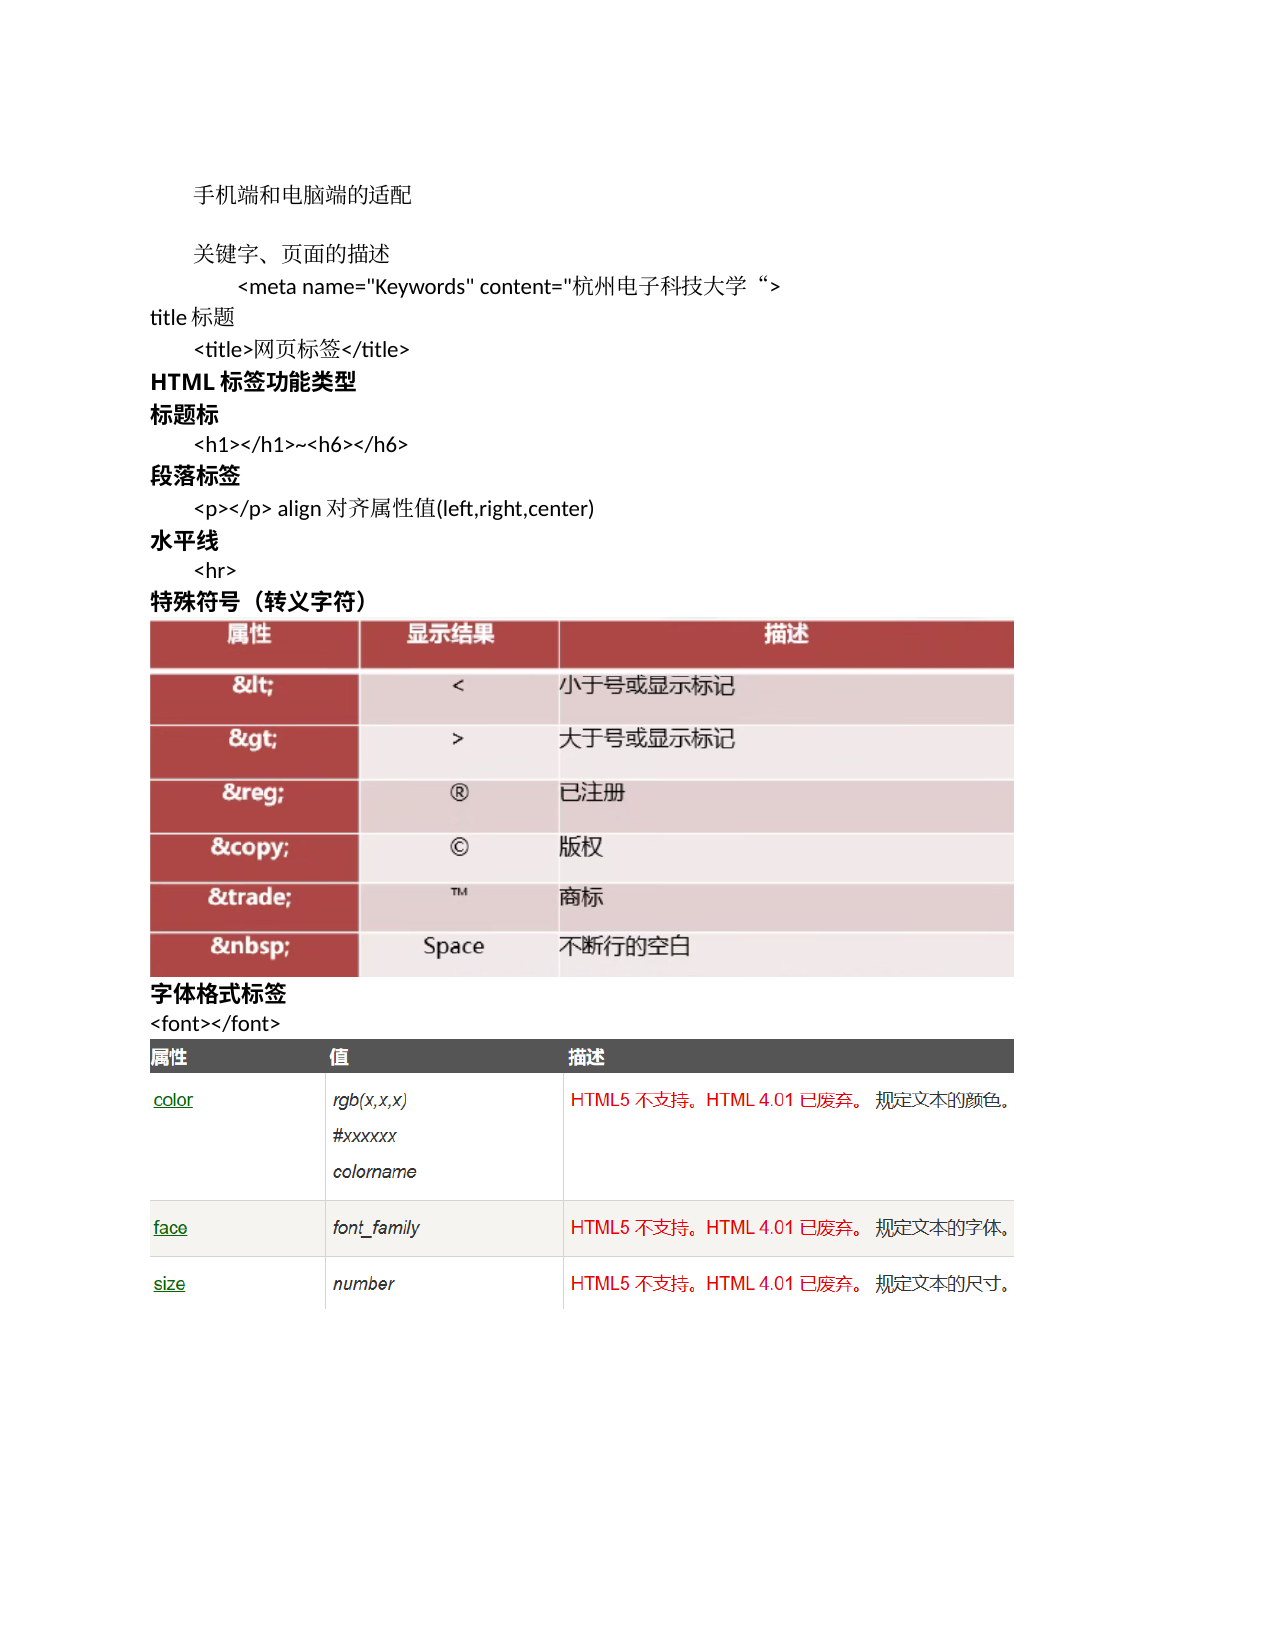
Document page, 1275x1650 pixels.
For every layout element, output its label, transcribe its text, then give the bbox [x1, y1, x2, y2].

text 关键字、页面的描述 [150, 237, 1125, 269]
text <meta name="Keywords" content="杭州电子科技大学“> [150, 269, 1125, 300]
text <title>网页标签</title> [150, 332, 1125, 363]
text <p></p> align对齐属性值(left,right,center) [150, 491, 1125, 523]
picture [150, 617, 1014, 977]
text 手机端和电脑端的适配 [150, 178, 1125, 209]
text <h1></h1>~<h6></h6> [150, 430, 1125, 458]
picture [150, 1037, 1014, 1309]
text title标题 [150, 300, 1125, 332]
text <hr> [150, 556, 1125, 584]
text <font></font> [150, 1009, 1125, 1037]
